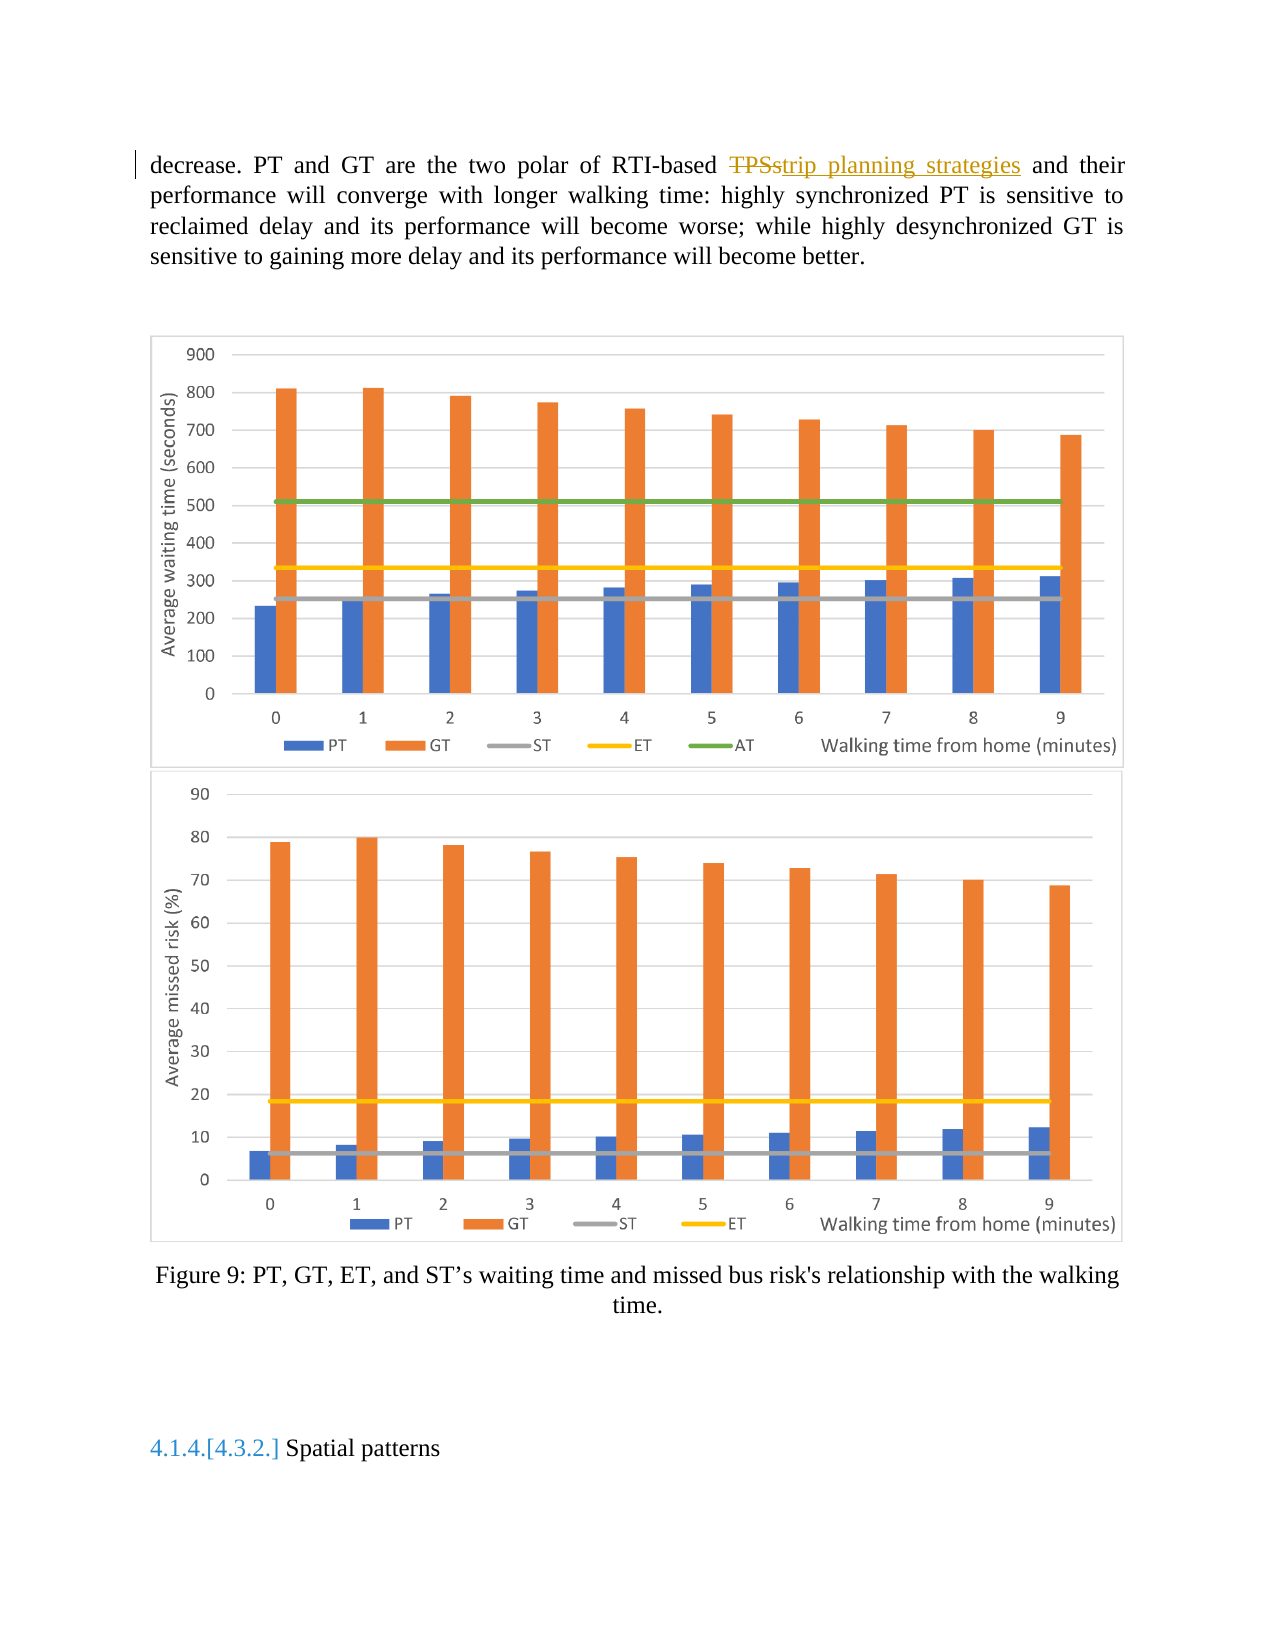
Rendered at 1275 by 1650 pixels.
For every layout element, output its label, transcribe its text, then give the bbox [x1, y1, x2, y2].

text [150, 150, 1125, 270]
picture [150, 769, 1123, 1242]
text Figure : PT, GT, ET, and ST’s waiting time and missed bus risk's relationship with the walking time. [150, 1260, 1125, 1319]
list Spatial patterns [150, 1433, 1125, 1461]
picture [150, 335, 1124, 768]
